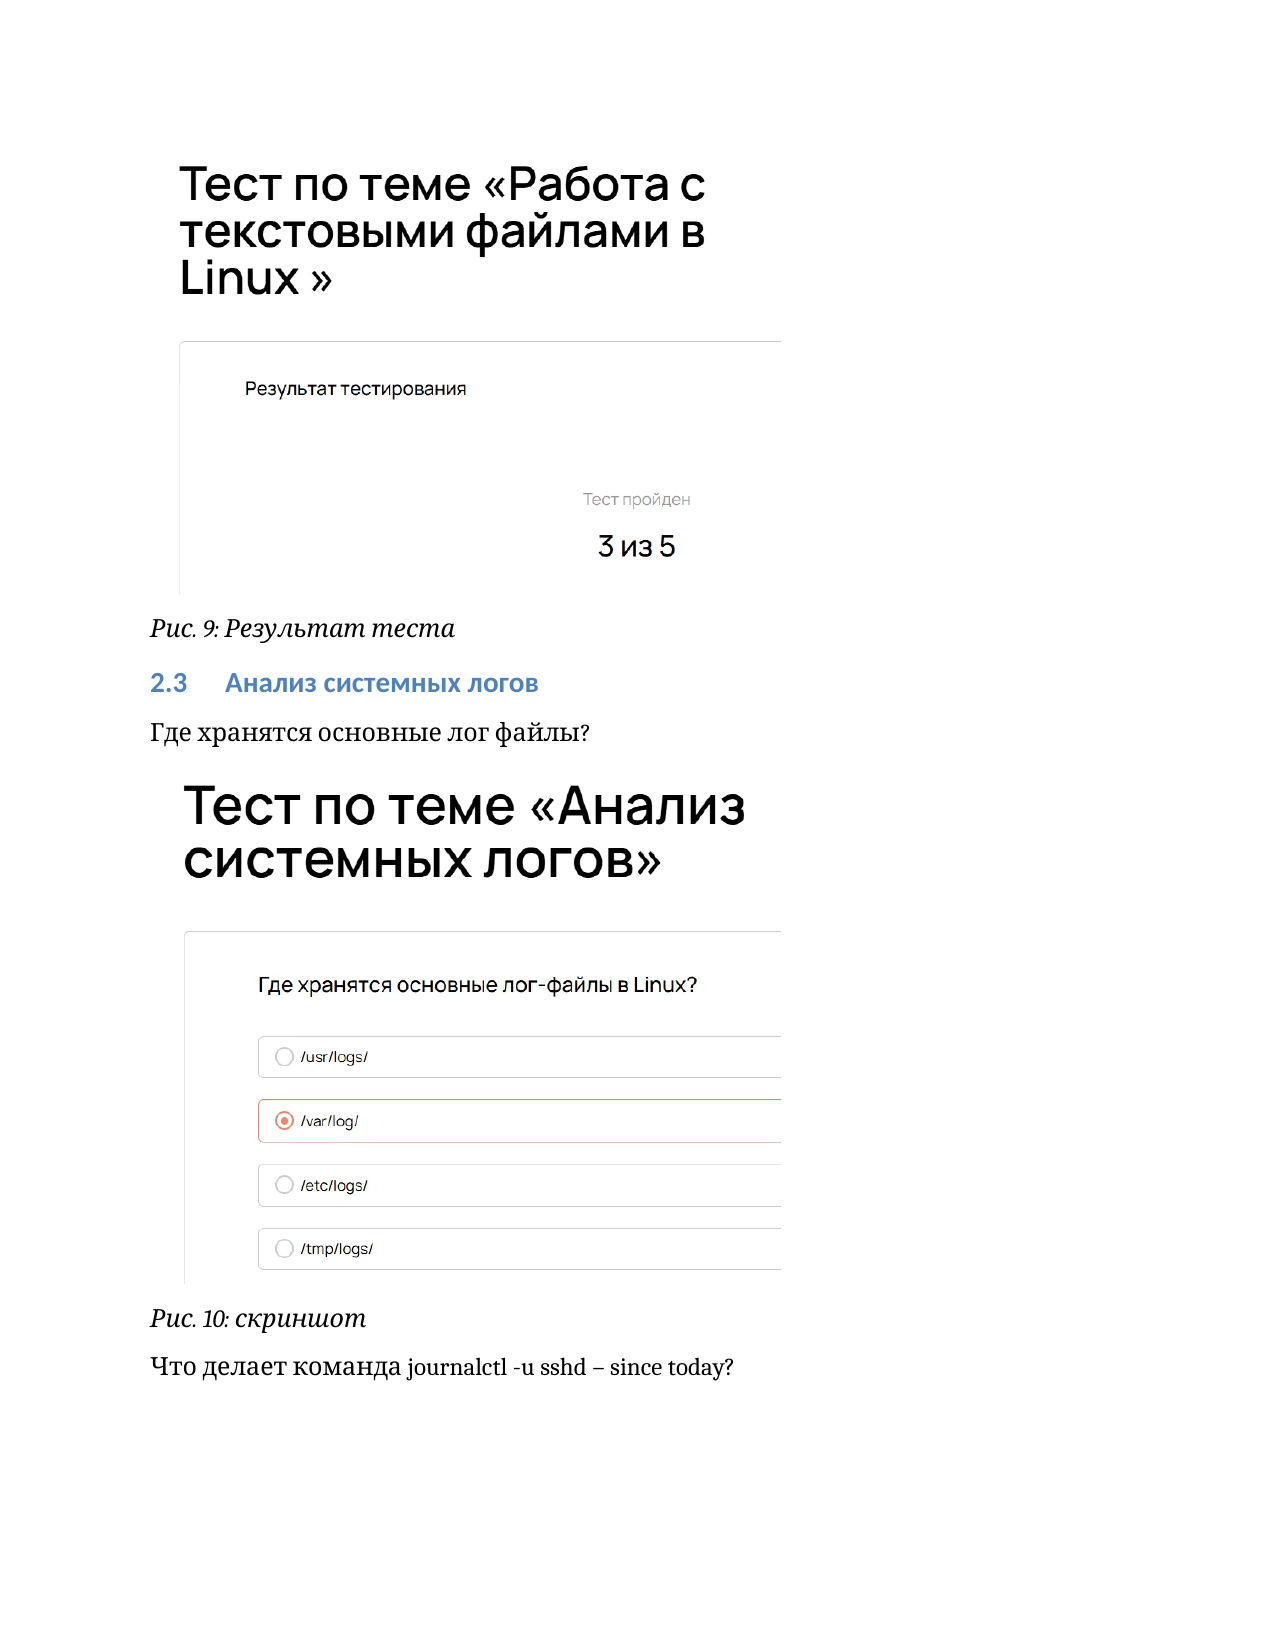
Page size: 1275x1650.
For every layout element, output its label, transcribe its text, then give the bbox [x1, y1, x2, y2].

text Где хранятся основные лог файлы? [150, 719, 1125, 747]
text Рис. 10: скриншот [150, 1305, 1125, 1334]
text Рис. 9: Результат теста [150, 615, 1125, 643]
subtitle 2.3 Анализ системных логов [150, 664, 1125, 700]
picture [168, 766, 782, 1284]
text Что делает команда journalctl -u sshd – since today? [150, 1352, 1125, 1381]
picture [168, 150, 782, 594]
